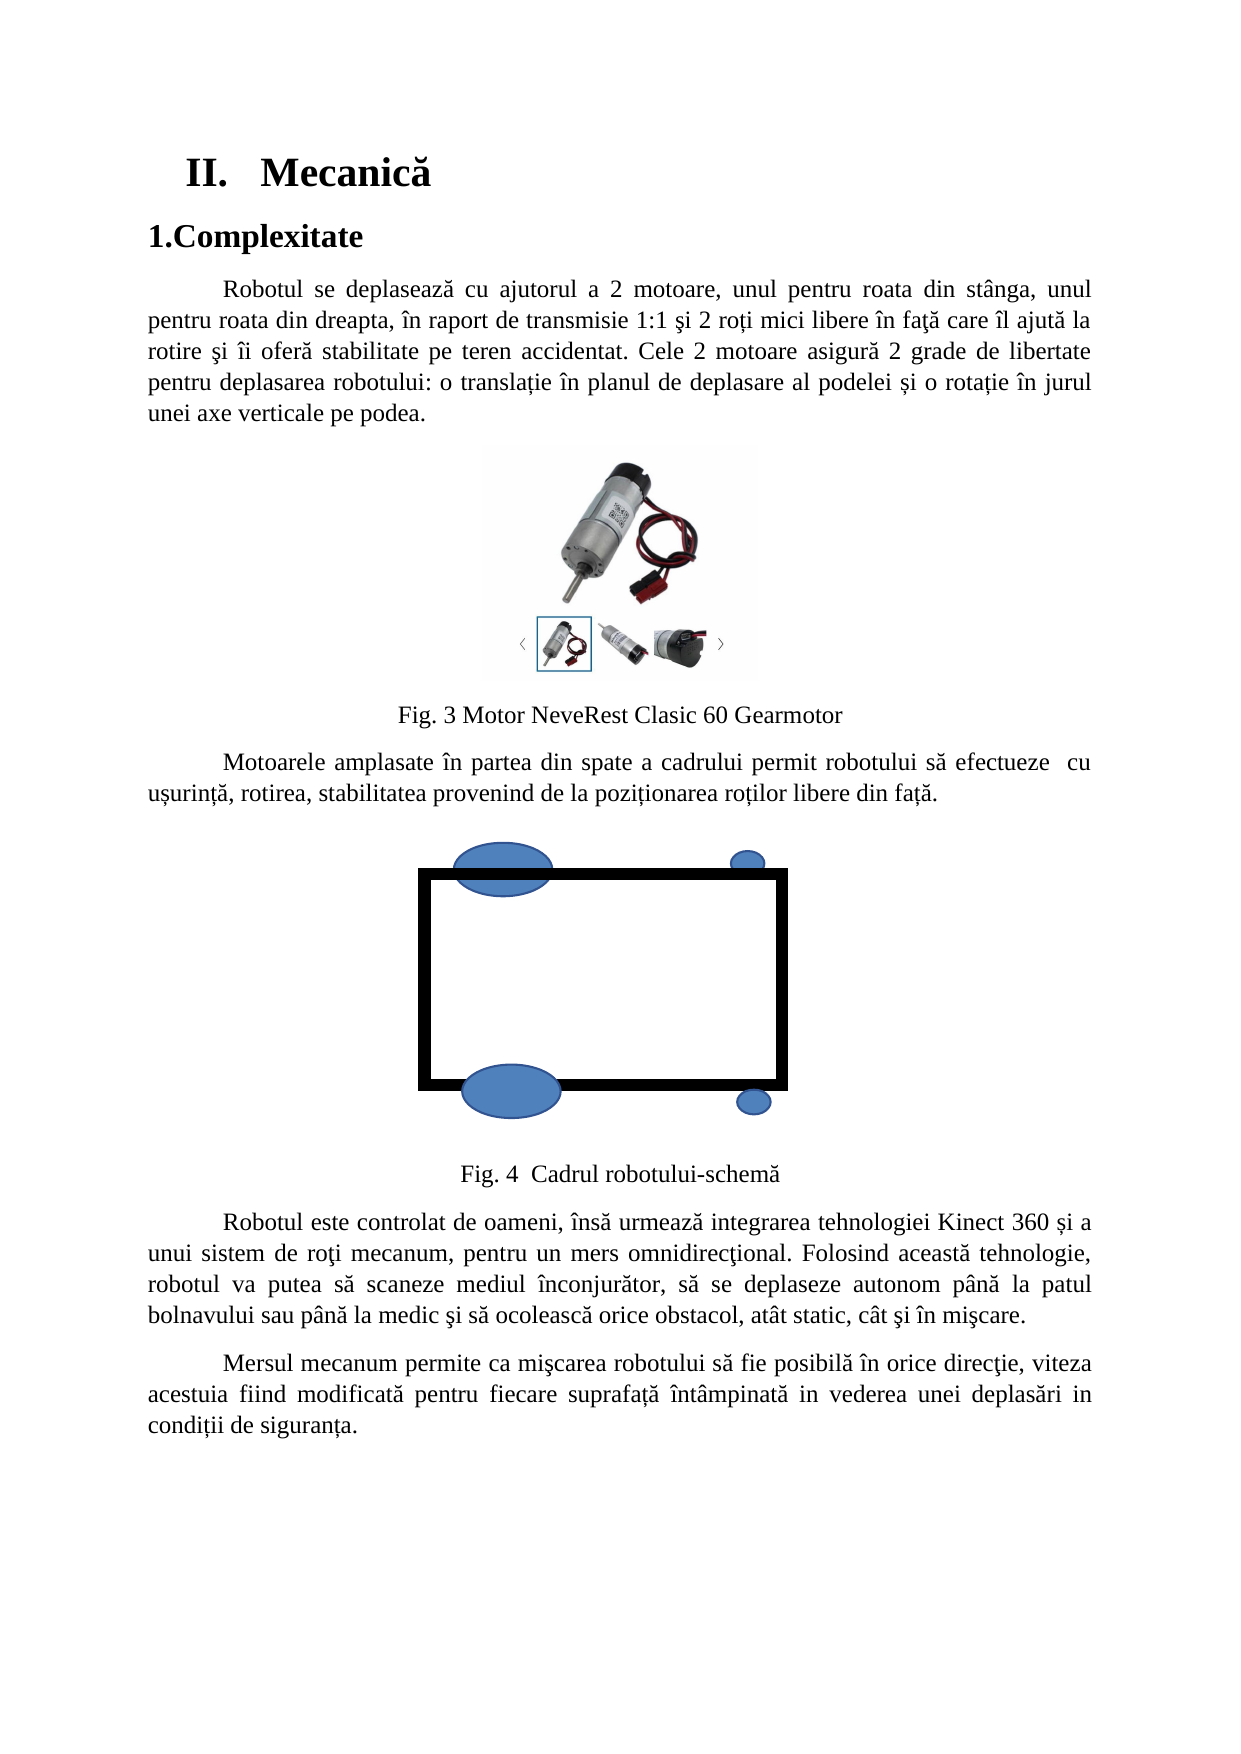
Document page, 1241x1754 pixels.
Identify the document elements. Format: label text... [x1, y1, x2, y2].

text 1.Complexitate [148, 216, 1093, 254]
text Fig. 4 Cadrul robotului-schemă [148, 1159, 1093, 1188]
picture [481, 445, 759, 681]
text Fig. 3 Motor NeveRest Clasic 60 Gearmotor [148, 700, 1093, 728]
text Robotul se deplasează cu ajutorul a 2 motoare, unul pentru roata din stânga, unul pentru roata din dreapta, în raport de transmisie 1:1 şi 2 roți mici libere în faţă care îl ajută la rotire şi îi oferă stabilitate pe teren accidentat. Cele 2 motoare asigură 2 grade de libertate pentru deplasarea robotului: o translație în planul de deplasare al podelei și o rotație în jurul unei axe verticale pe podea. [148, 274, 1093, 427]
text Robotul este controlat de oameni, însă urmează integrarea tehnologiei Kinect 360 și a unui sistem de roţi mecanum, pentru un mers omnidirecţional. Folosind această tehnologie, robotul va putea să scaneze mediul înconjurător, să se deplaseze autonom până la patul bolnavului sau până la medic şi să ocolească orice obstacol, atât static, cât şi în mişcare. [148, 1207, 1093, 1329]
list Mecanică [185, 148, 1093, 196]
text Mersul mecanum permite ca mişcarea robotului să fie posibilă în orice direcţie, viteza acestuia fiind modificată pentru fiecare suprafață întâmpinată in vederea unei deplasări in condiții de siguranța. [148, 1348, 1093, 1439]
text Motoarele amplasate în partea din spate a cadrului permit robotului să efectueze cu ușurință, rotirea, stabilitatea provenind de la poziționarea roților libere din față. [148, 747, 1093, 807]
